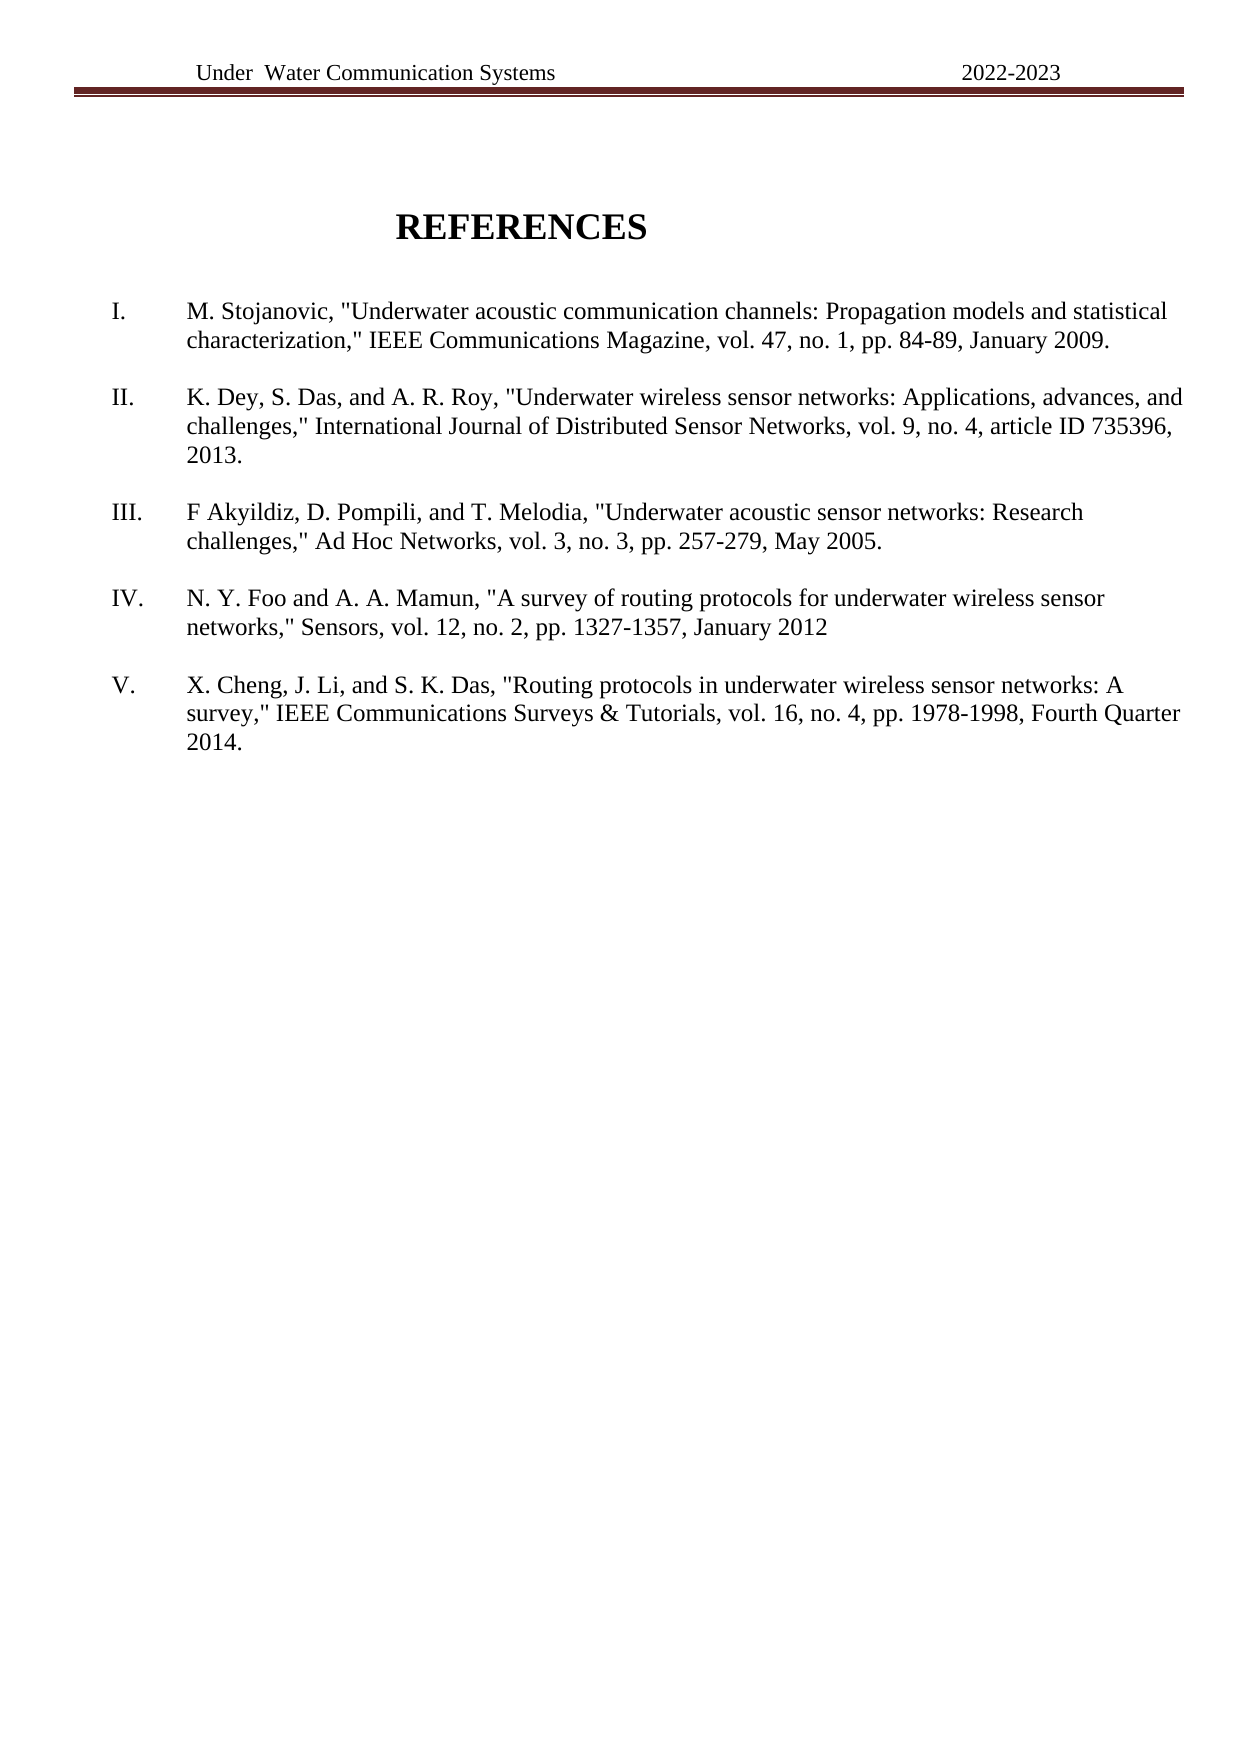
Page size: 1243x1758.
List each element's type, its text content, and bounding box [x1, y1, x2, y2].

list K. Dey, S. Das, and A. R. Roy, "Underwater wireless sensor networks: Applications, advances, and challenges," International Journal of Distributed Sensor Networks, vol. 9, no. 4, article ID 735396, 2013. [111, 382, 1184, 468]
text REFERENCES [330, 201, 1184, 248]
list X. Cheng, J. Li, and S. K. Das, "Routing protocols in underwater wireless sensor networks: A survey," IEEE Communications Surveys & Tutorials, vol. 16, no. 4, pp. 1978-1998, Fourth Quarter 2014. [111, 670, 1184, 756]
list N. Y. Foo and A. A. Mamun, "A survey of routing protocols for underwater wireless sensor networks," Sensors, vol. 12, no. 2, pp. 1327-1357, January 2012 [111, 583, 1184, 641]
list M. Stojanovic, "Underwater acoustic communication channels: Propagation models and statistical characterization," IEEE Communications Magazine, vol. 47, no. 1, pp. 84-89, January 2009. [111, 296, 1184, 353]
list F Akyildiz, D. Pompili, and T. Melodia, "Underwater acoustic sensor networks: Research challenges," Ad Hoc Networks, vol. 3, no. 3, pp. 257-279, May 2005. [111, 497, 1184, 555]
